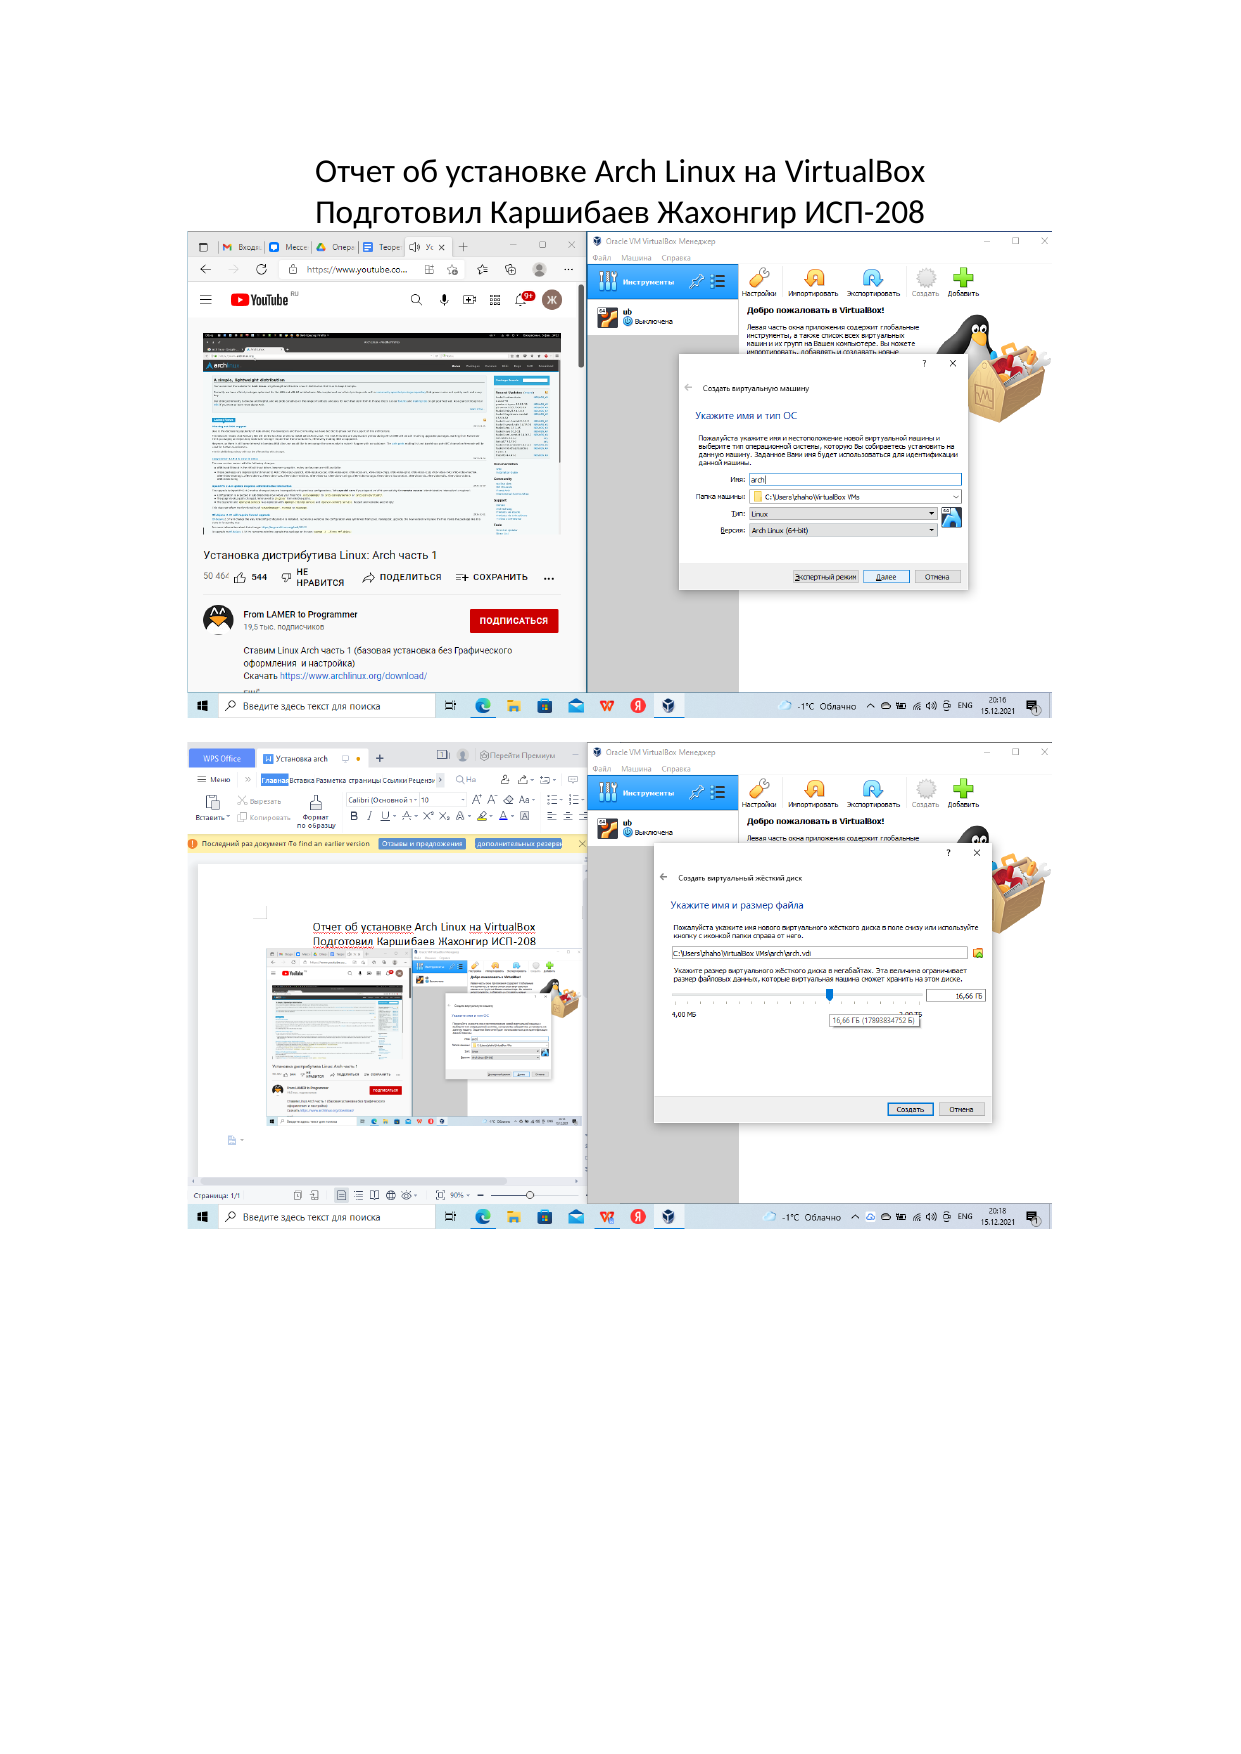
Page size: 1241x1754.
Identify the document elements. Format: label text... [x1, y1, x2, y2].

text Отчет об установке Arch Linux на VirtualBox [187, 150, 1053, 191]
picture [187, 231, 1052, 718]
picture [187, 742, 1052, 1229]
text Подготовил Каршибаев Жахонгир ИСП-208 [187, 191, 1053, 231]
